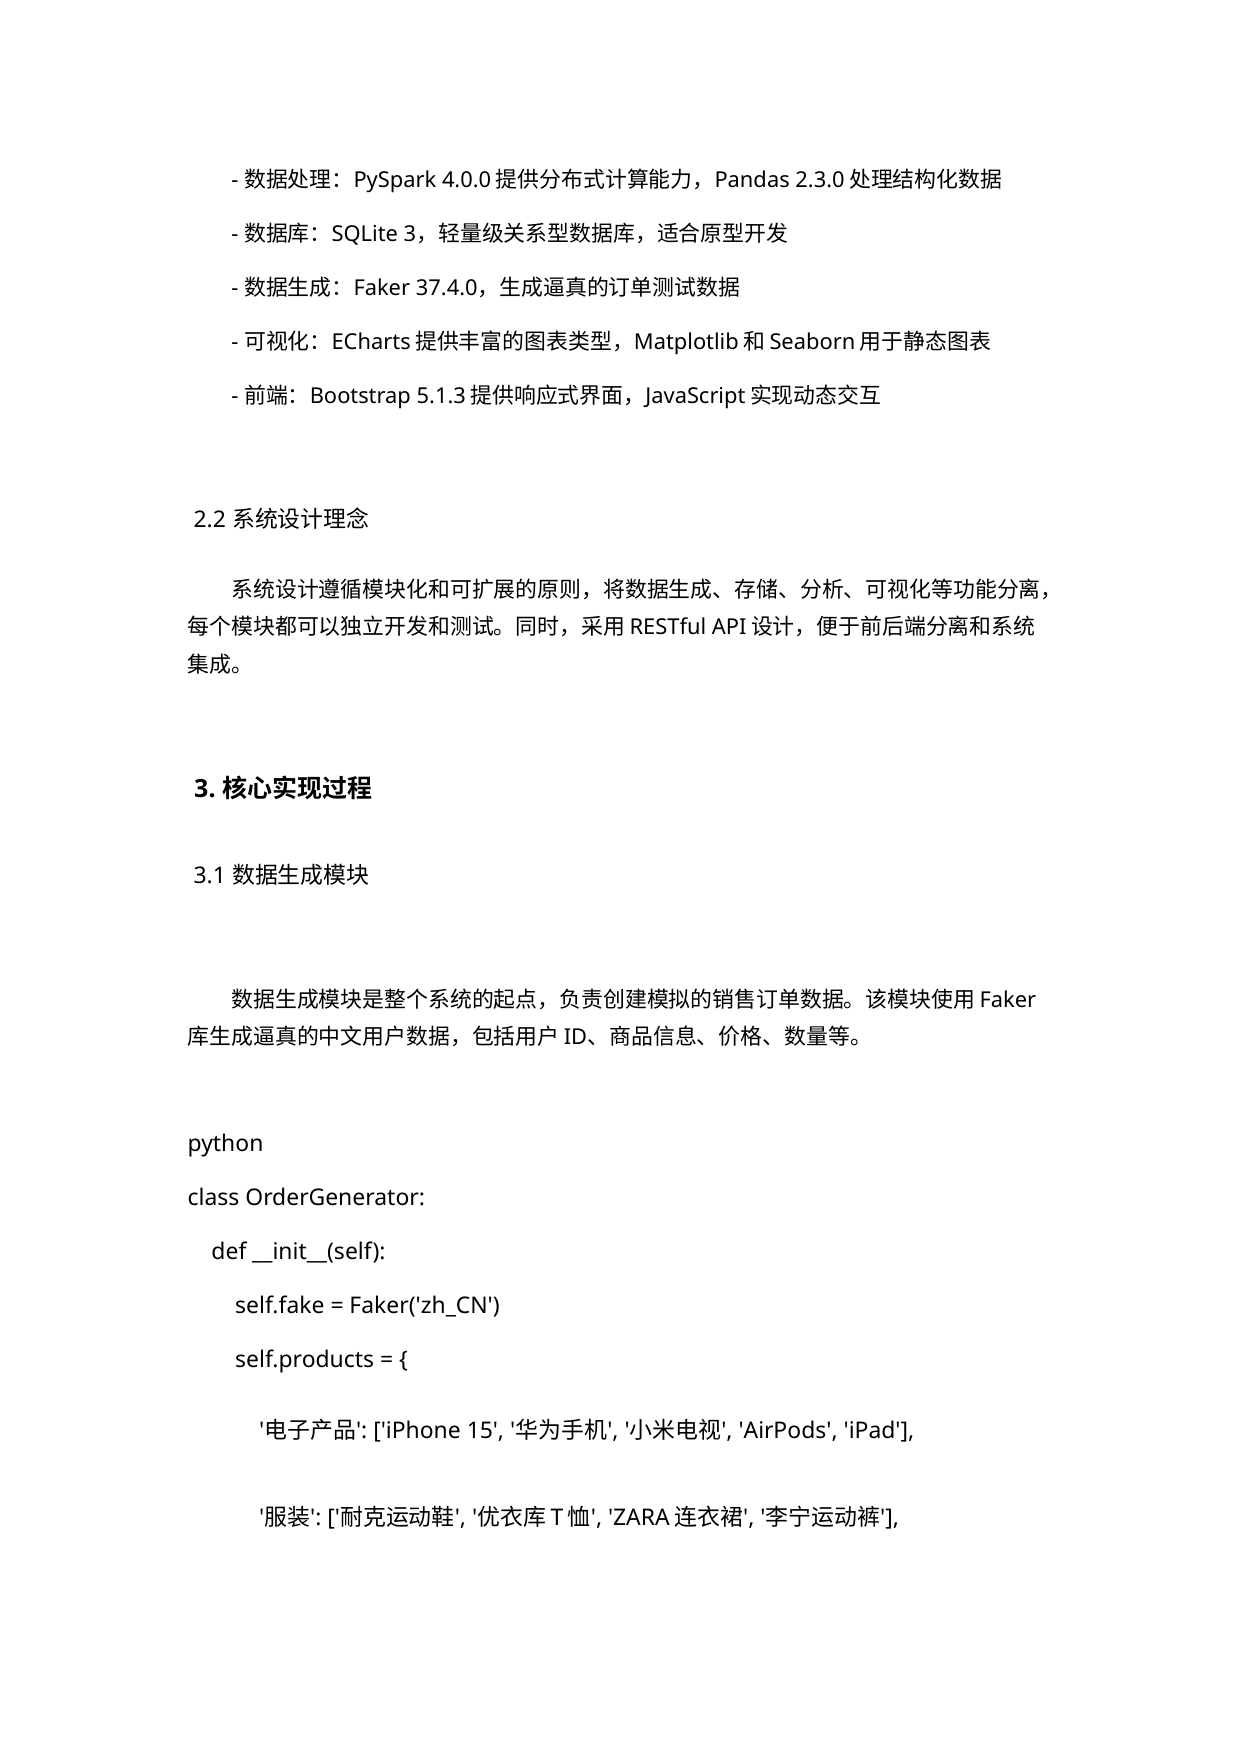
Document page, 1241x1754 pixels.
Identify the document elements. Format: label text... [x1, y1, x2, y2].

text - 数据生成：Faker 37.4.0，生成逼真的订单测试数据 [187, 270, 1053, 302]
text 3. 核心实现过程 [187, 754, 1053, 819]
text class OrderGenerator: [187, 1181, 1053, 1213]
text - 数据库：SQLite 3，轻量级关系型数据库，适合原型开发 [187, 216, 1053, 248]
text - 可视化：ECharts提供丰富的图表类型，Matplotlib和Seaborn用于静态图表 [187, 323, 1053, 356]
text 数据生成模块是整个系统的起点，负责创建模拟的销售订单数据。该模块使用Faker库生成逼真的中文用户数据，包括用户ID、商品信息、价格、数量等。 [187, 982, 1053, 1051]
text self.products = { [187, 1342, 1053, 1374]
text - 前端：Bootstrap 5.1.3提供响应式界面，JavaScript实现动态交互 [187, 377, 1053, 410]
text 2.2 系统设计理念 [187, 485, 1053, 550]
text '电子产品': ['iPhone 15', '华为手机', '小米电视', 'AirPods', 'iPad'], [187, 1396, 1053, 1461]
text python [187, 1127, 1053, 1159]
text self.fake = Faker('zh_CN') [187, 1288, 1053, 1321]
text 系统设计遵循模块化和可扩展的原则，将数据生成、存储、分析、可视化等功能分离，每个模块都可以独立开发和测试。同时，采用RESTful API设计，便于前后端分离和系统集成。 [187, 572, 1053, 679]
text '服装': ['耐克运动鞋', '优衣库T恤', 'ZARA连衣裙', '李宁运动裤'], [187, 1483, 1053, 1548]
text def __init__(self): [187, 1234, 1053, 1267]
text - 数据处理：PySpark 4.0.0提供分布式计算能力，Pandas 2.3.0处理结构化数据 [187, 162, 1053, 194]
text 3.1 数据生成模块 [187, 841, 1053, 906]
